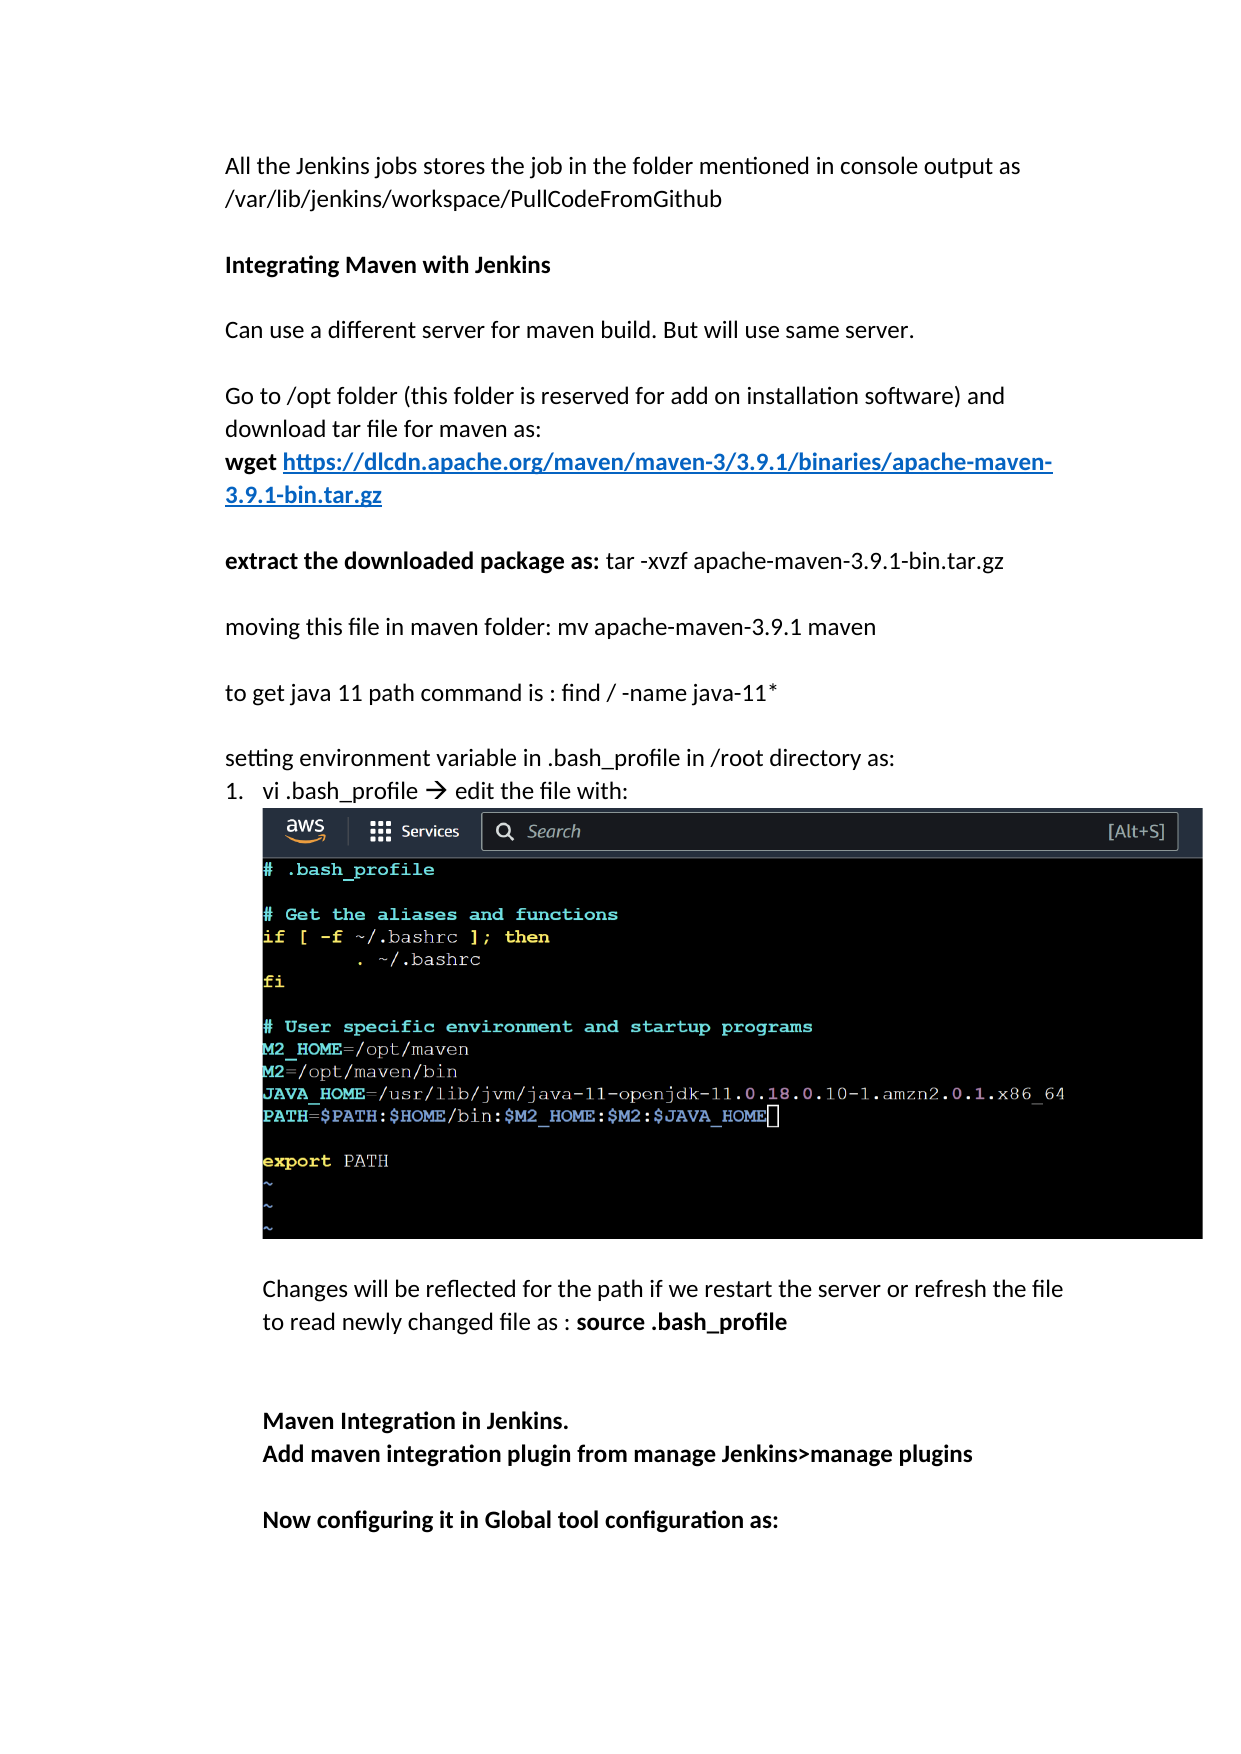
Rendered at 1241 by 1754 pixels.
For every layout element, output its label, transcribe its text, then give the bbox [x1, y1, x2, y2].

list vi .bash_profile edit the file with: [225, 775, 1090, 806]
list Go to /opt folder (this folder is reserved for add on installation software) and download tar file for maven as: [225, 380, 1090, 444]
list moving this file in maven folder: mv apache-maven-3.9.1 maven [225, 611, 1090, 641]
list Add maven integration plugin from manage Jenkins>manage plugins [262, 1438, 1090, 1468]
list Maven Integration in Jenkins. [262, 1405, 1090, 1436]
picture [262, 808, 1203, 1239]
list wget https://dlcdn.apache.org/maven/maven-3/3.9.1/binaries/apache-maven-3.9.1-bin.tar.gz [225, 446, 1090, 510]
list Changes will be reflected for the path if we restart the server or refresh the file to read newly changed file as : source .bash_profile [262, 1273, 1090, 1337]
list to get java 11 path command is : find / -name java-11* [225, 677, 1090, 707]
list Now configuring it in Global tool configuration as: [262, 1504, 1090, 1534]
list Integrating Maven with Jenkins [225, 249, 1090, 279]
list Can use a different server for maven build. But will use same server. [225, 314, 1090, 345]
list All the Jenkins jobs stores the job in the folder mentioned in console output as /var/lib/jenkins/workspace/PullCodeFromGithub [225, 150, 1090, 213]
list extract the downloaded package as: tar -xvzf apache-maven-3.9.1-bin.tar.gz [225, 545, 1090, 576]
list setting environment variable in .bash_profile in /root directory as: [225, 742, 1090, 773]
